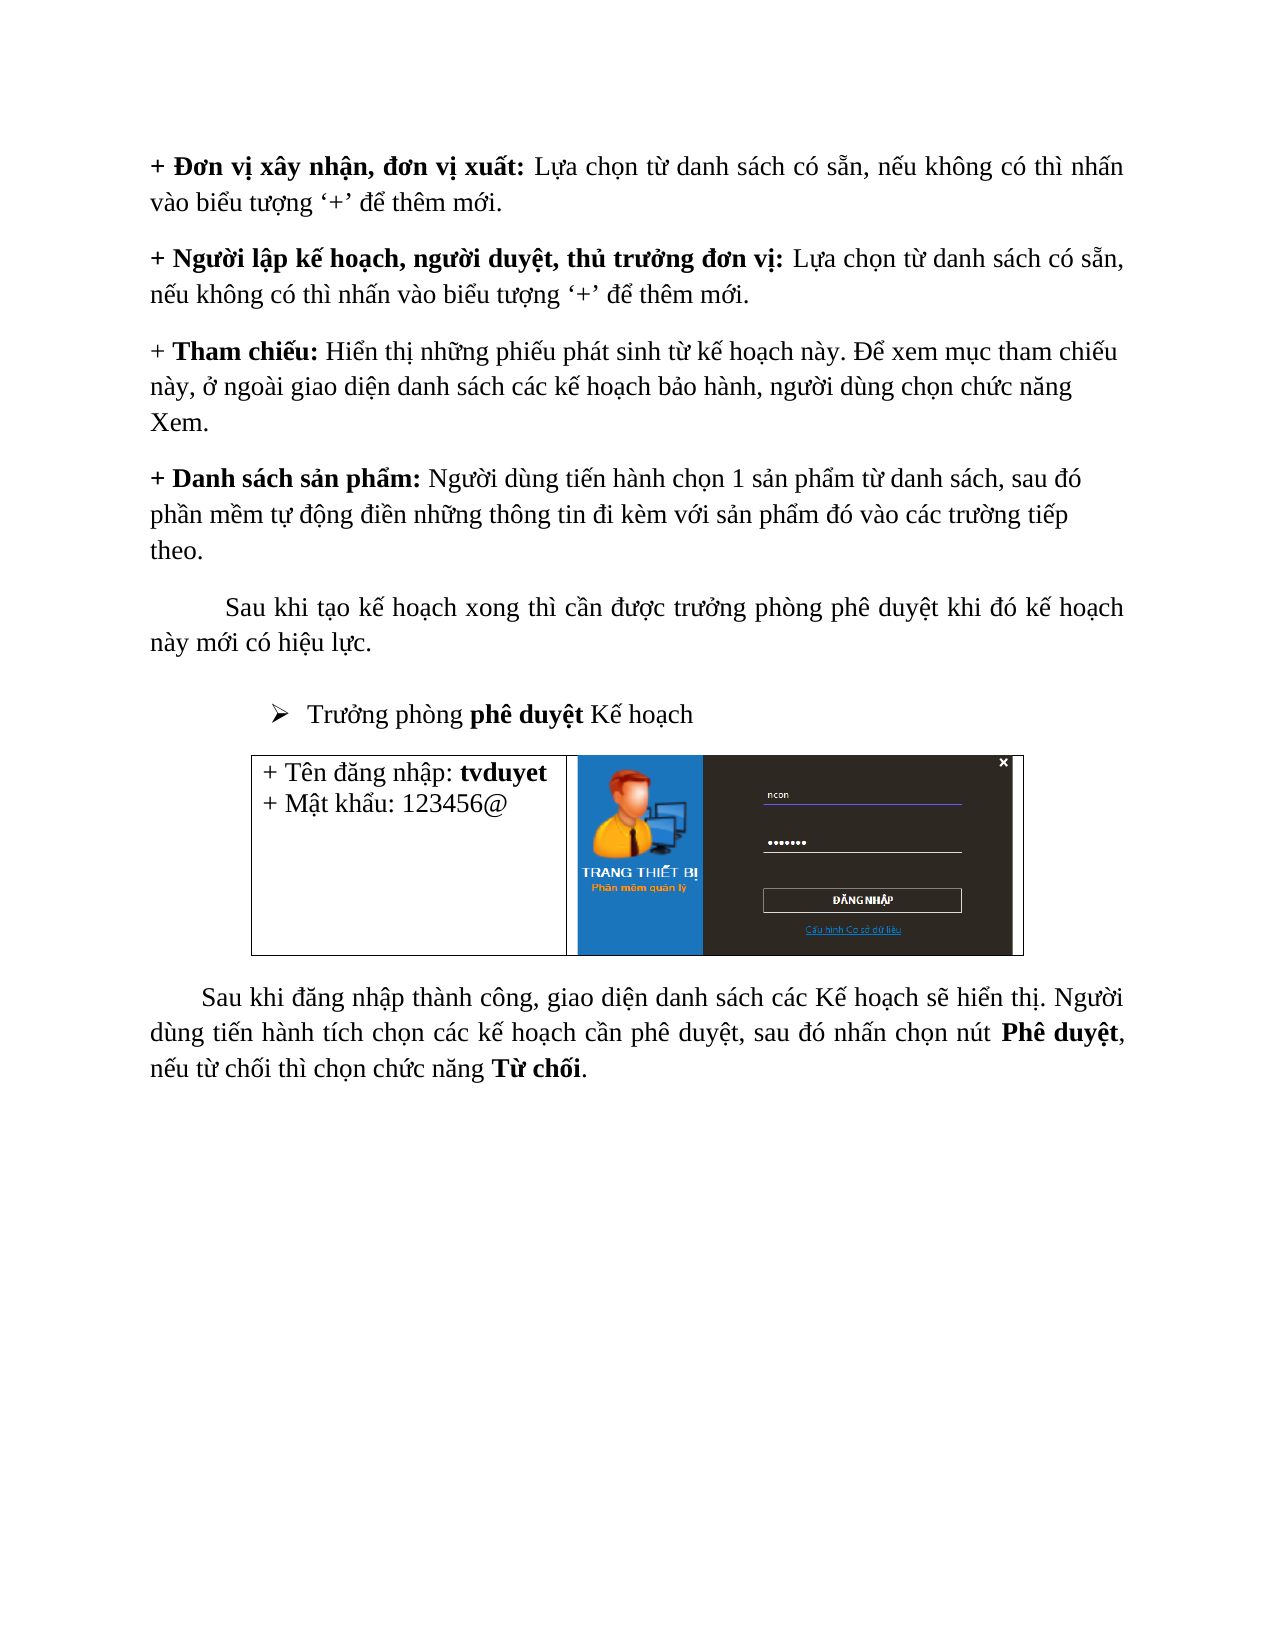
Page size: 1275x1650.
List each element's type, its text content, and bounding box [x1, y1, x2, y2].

table_header [567, 756, 577, 955]
table_header [1013, 756, 1023, 955]
text Sau khi tạo kế hoạch xong thì cần được trưởng phòng phê duyệt khi đó kế hoạch này mới có hiệu lực. [150, 591, 1125, 657]
table_header + Tên đăng nhập: tvduyet + Mật khẩu: 123456@ [252, 756, 566, 955]
text + Danh sách sản phẩm: Người dùng tiến hành chọn 1 sản phẩm từ danh sách, sau đó phần mềm tự động điền những thông tin đi kèm với sản phẩm đó vào các trường tiếp theo. [150, 463, 1125, 565]
text + Người lập kế hoạch, người duyệt, thủ trưởng đơn vị: Lựa chọn từ danh sách có sẵn, nếu không có thì nhấn vào biểu tượng ‘+’ để thêm mới. [150, 242, 1125, 309]
text + Tham chiếu: Hiển thị những phiếu phát sinh từ kế hoạch này. Để xem mục tham chiếu này, ở ngoài giao diện danh sách các kế hoạch bảo hành, người dùng chọn chức năng Xem. [150, 334, 1125, 437]
picture [577, 755, 1013, 955]
text Sau khi đăng nhập thành công, giao diện danh sách các Kế hoạch sẽ hiển thị. Người dùng tiến hành tích chọn các kế hoạch cần phê duyệt, sau đó nhấn chọn nút Phê duyệt, nếu từ chối thì chọn chức năng Từ chối. [150, 981, 1125, 1083]
list Trưởng phòng phê duyệt Kế hoạch [269, 698, 1125, 729]
text + Đơn vị xây nhận, đơn vị xuất: Lựa chọn từ danh sách có sẵn, nếu không có thì nhấn vào biểu tượng ‘+’ để thêm mới. [150, 150, 1125, 217]
